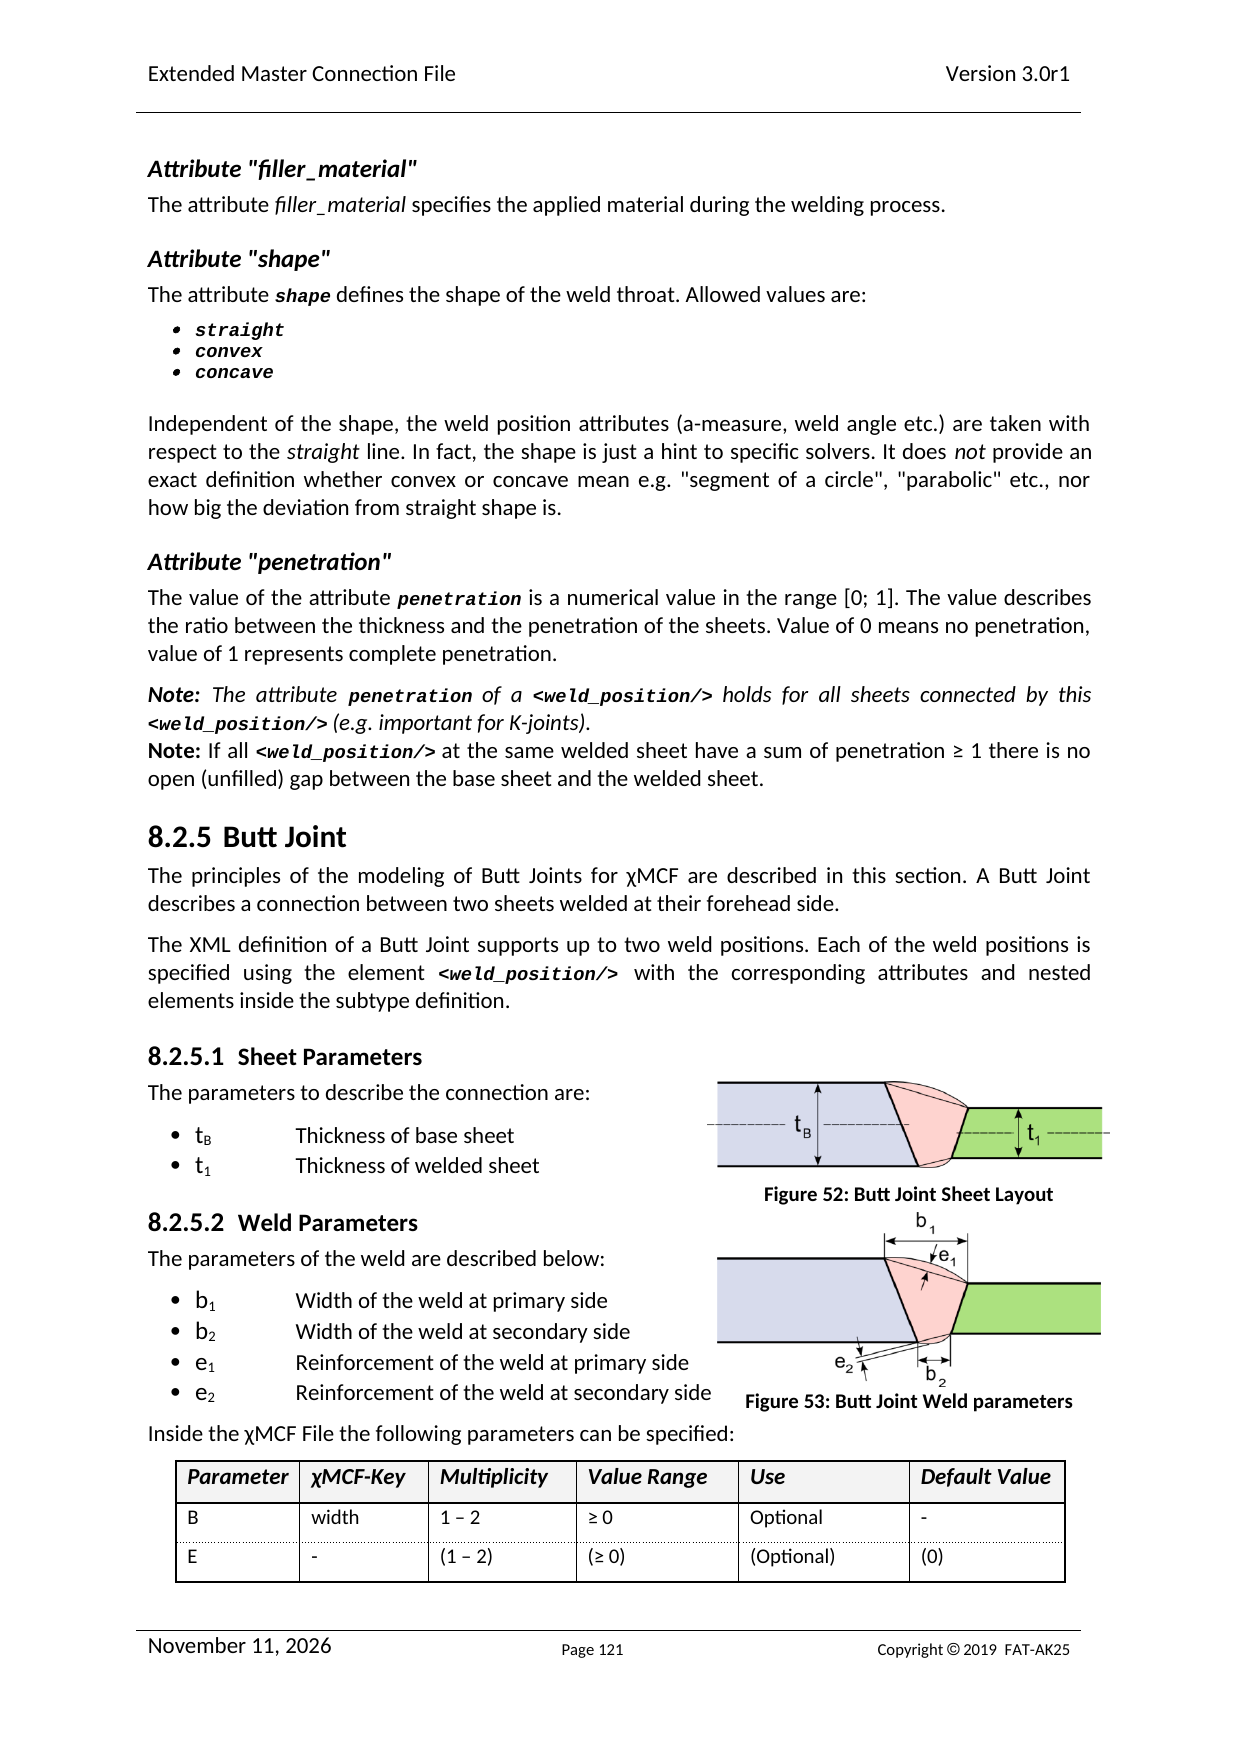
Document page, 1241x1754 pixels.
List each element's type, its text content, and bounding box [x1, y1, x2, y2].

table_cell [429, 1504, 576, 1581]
picture [707, 1081, 1110, 1168]
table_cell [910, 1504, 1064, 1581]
text Inside the χMCF File the following parameters can be specified: [148, 1419, 1092, 1447]
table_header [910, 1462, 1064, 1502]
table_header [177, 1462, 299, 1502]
list b1 Width of the weld at primary side [171, 1284, 717, 1315]
subtitle The attribute filler_material specifies the applied material during the welding process. [148, 190, 1092, 218]
list b2 Width of the weld at secondary side [171, 1315, 717, 1346]
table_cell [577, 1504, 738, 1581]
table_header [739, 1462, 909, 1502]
subtitle Attribute "shape" [148, 243, 1092, 274]
picture [717, 1212, 1101, 1387]
list t1 Thickness of welded sheet [171, 1149, 1092, 1180]
list e2 Reinforcement of the weld at secondary side [171, 1376, 717, 1407]
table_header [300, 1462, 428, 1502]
text The attribute shape defines the shape of the weld throat. Allowed values are: [148, 280, 1092, 308]
text Independent of the shape, the weld position attributes (a-measure, weld angle etc.) are taken with respect to the straight line. In fact, the shape is just a hint to specific solvers. It does not provide an exact definition whether convex or concave mean e.g. "segment of a circle", "parabolic" etc., nor how big the deviation from straight shape is. [148, 409, 1092, 522]
subtitle Weld Parameters [148, 1205, 717, 1238]
text Note: The attribute penetration of a <weld_position/> holds for all sheets connected by this <weld_position/> (e.g. important for K-joints). [148, 680, 1092, 736]
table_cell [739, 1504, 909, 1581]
subtitle Butt Joint [148, 817, 1092, 855]
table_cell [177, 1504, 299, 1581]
list e1 Reinforcement of the weld at primary side [171, 1346, 717, 1376]
text The parameters of the weld are described below: [148, 1244, 717, 1272]
subtitle Attribute "penetration" [148, 547, 1092, 577]
subtitle Attribute "filler_material" [148, 154, 1092, 184]
text The XML definition of a Butt Joint supports up to two weld positions. Each of the weld positions is specified using the element <weld_position/> with the corresponding attributes and nested elements inside the subtype definition. [148, 930, 1092, 1014]
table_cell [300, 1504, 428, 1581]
text The principles of the modeling of Butt Joints for χMCF are described in this section. A Butt Joint describes a connection between two sheets welded at their forehead side. [148, 861, 1092, 917]
text The value of the attribute penetration is a numerical value in the range [0; 1]. The value describes the ratio between the thickness and the penetration of the sheets. Value of 0 means no penetration, value of 1 represents complete penetration. [148, 583, 1092, 667]
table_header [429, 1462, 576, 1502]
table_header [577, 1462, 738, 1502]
text Note: If all <weld_position/> at the same welded sheet have a sum of penetration ≥ 1 there is no open (unfilled) gap between the base sheet and the welded sheet. [148, 736, 1092, 792]
text The parameters to describe the connection are: [148, 1078, 1092, 1106]
list tB Thickness of base sheet [171, 1119, 707, 1149]
list straight [171, 321, 1092, 342]
subtitle Sheet Parameters [148, 1039, 1092, 1072]
list concave [171, 363, 1092, 384]
list convex [171, 342, 1092, 363]
